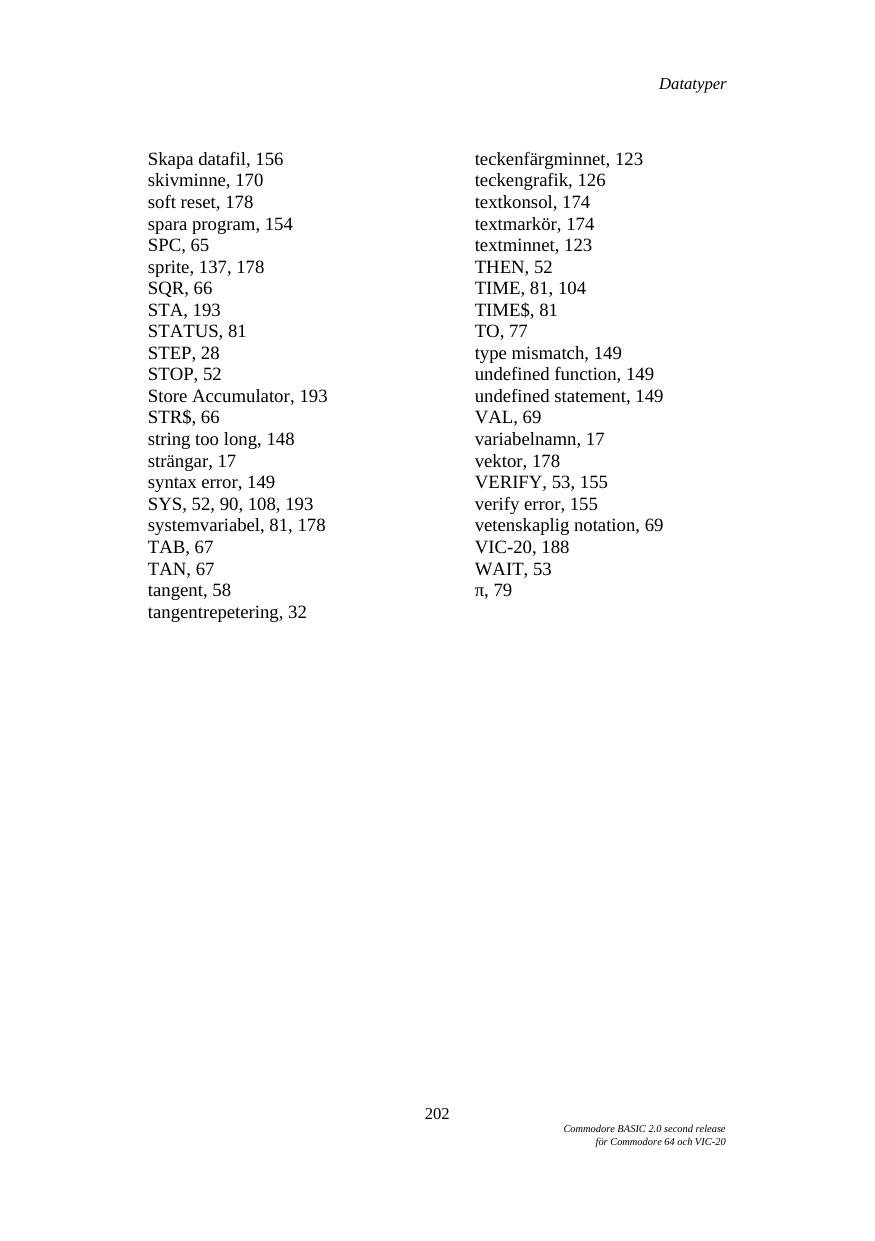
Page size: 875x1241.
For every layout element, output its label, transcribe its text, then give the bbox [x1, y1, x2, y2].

text π, 79 [474, 579, 726, 601]
text teckenfärgminnet, 123 [474, 148, 726, 169]
text TIME, 81, 104 [474, 277, 726, 299]
text STOP, 52 [148, 363, 399, 385]
text textkonsol, 174 [474, 191, 726, 212]
text STA, 193 [148, 299, 399, 320]
text THEN, 52 [474, 256, 726, 277]
text VIC-20, 188 [474, 536, 726, 557]
text soft reset, 178 [148, 191, 399, 212]
text vektor, 178 [474, 449, 726, 471]
text textmarkör, 174 [474, 212, 726, 234]
text syntax error, 149 [148, 471, 399, 493]
text STATUS, 81 [148, 320, 399, 342]
text SPC, 65 [148, 234, 399, 256]
text skivminne, 170 [148, 169, 399, 191]
text TO, 77 [474, 320, 726, 342]
text VERIFY, 53, 155 [474, 471, 726, 493]
text undefined function, 149 [474, 363, 726, 385]
text WAIT, 53 [474, 557, 726, 579]
text vetenskaplig notation, 69 [474, 514, 726, 536]
text variabelnamn, 17 [474, 428, 726, 449]
text string too long, 148 [148, 428, 399, 449]
text TAB, 67 [148, 536, 399, 557]
text STR$, 66 [148, 406, 399, 428]
text textminnet, 123 [474, 234, 726, 256]
text tangentrepetering, 32 [148, 601, 399, 622]
text SQR, 66 [148, 277, 399, 299]
text Skapa datafil, 156 [148, 148, 399, 169]
text strängar, 17 [148, 449, 399, 471]
text undefined statement, 149 [474, 385, 726, 406]
text SYS, 52, 90, 108, 193 [148, 493, 399, 514]
text spara program, 154 [148, 212, 399, 234]
text teckengrafik, 126 [474, 169, 726, 191]
text TIME$, 81 [474, 299, 726, 320]
text systemvariabel, 81, 178 [148, 514, 399, 536]
text tangent, 58 [148, 579, 399, 601]
text type mismatch, 149 [474, 342, 726, 363]
text Store Accumulator, 193 [148, 385, 399, 406]
text TAN, 67 [148, 557, 399, 579]
text sprite, 137, 178 [148, 256, 399, 277]
text STEP, 28 [148, 342, 399, 363]
text VAL, 69 [474, 406, 726, 428]
text verify error, 155 [474, 493, 726, 514]
